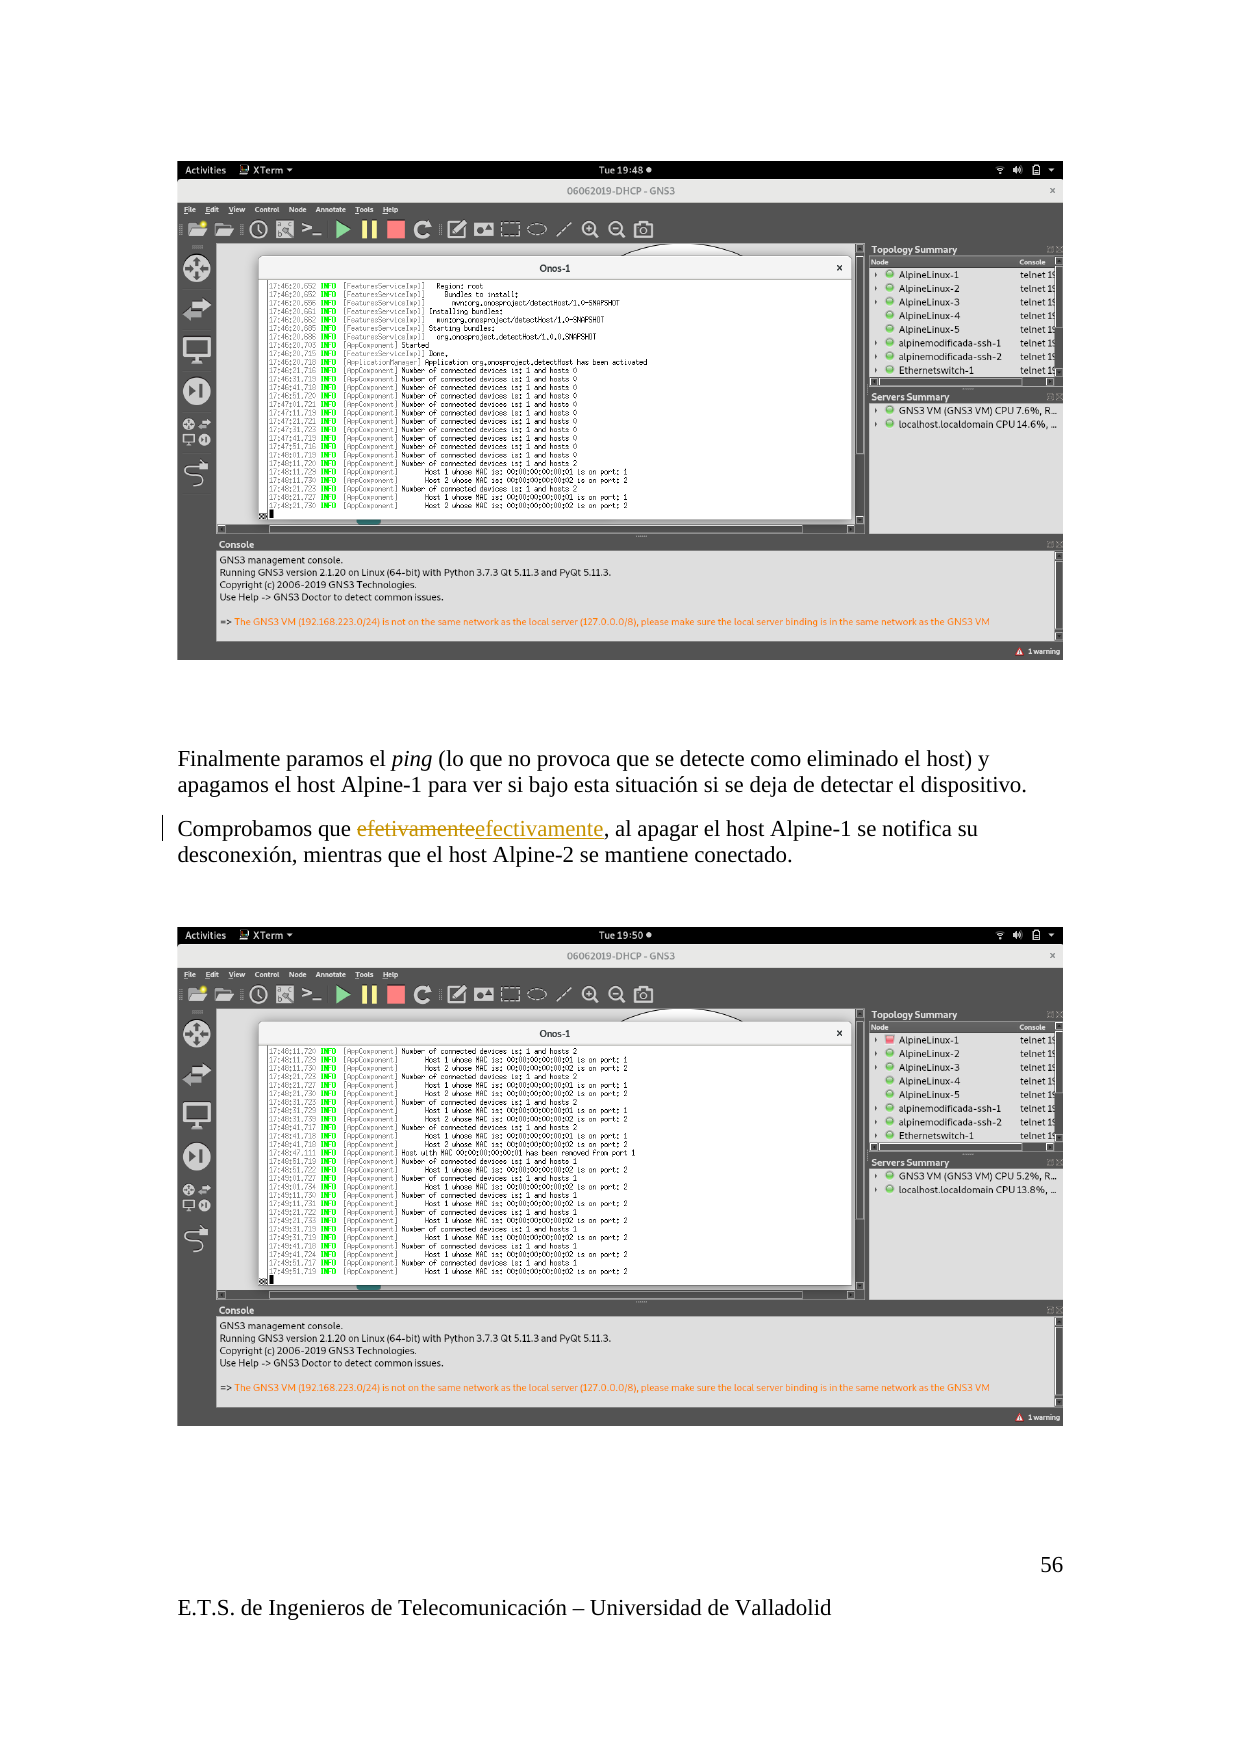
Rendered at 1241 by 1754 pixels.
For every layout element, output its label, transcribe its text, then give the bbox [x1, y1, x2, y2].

text Comprobamos que , al apagar el host Alpine-1 se notifica su desconexión, mientras que el host Alpine-2 se mantiene conectado. [177, 814, 1063, 867]
text Finalmente paramos el ping (lo que no provoca que se detecte como eliminado el host) y apagamos el host Alpine-1 para ver si bajo esta situación si se deja de detectar el dispositivo. [177, 745, 1063, 798]
picture [177, 927, 1063, 1426]
picture [177, 161, 1063, 660]
